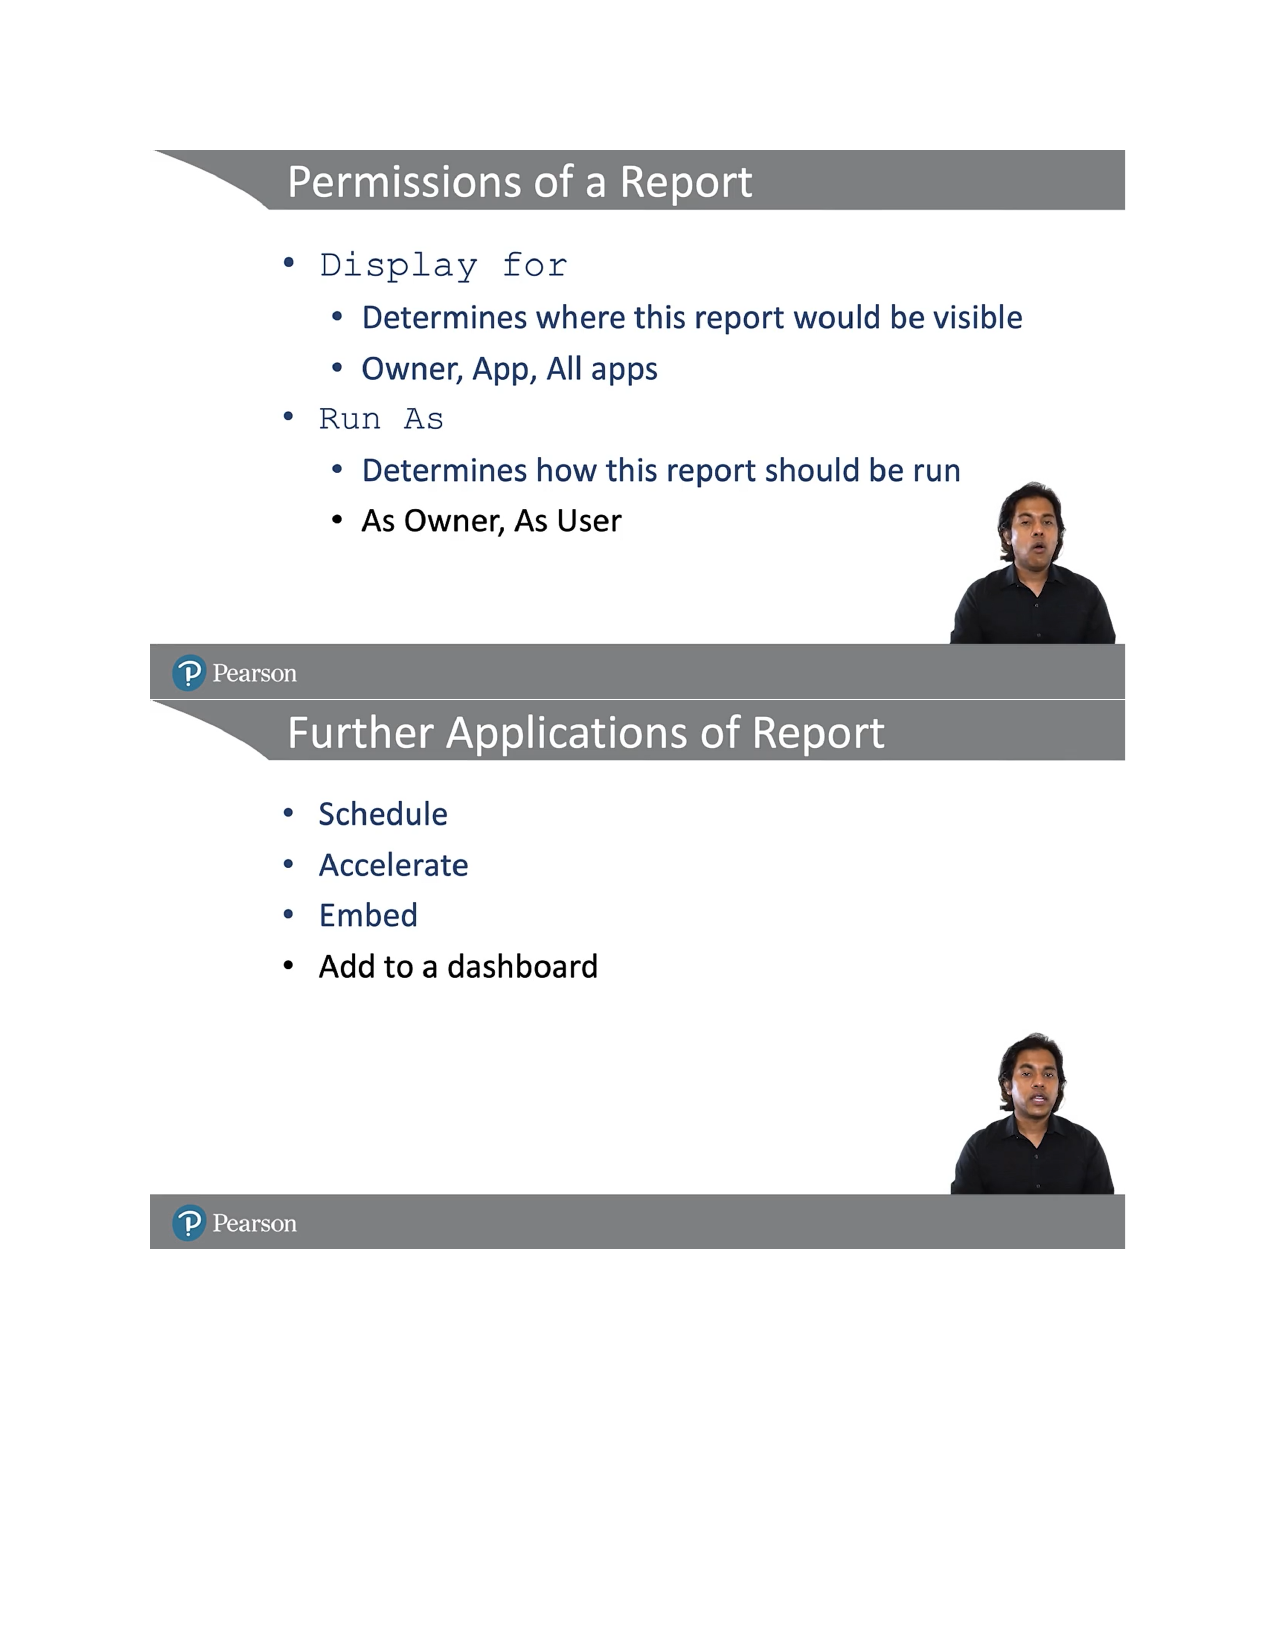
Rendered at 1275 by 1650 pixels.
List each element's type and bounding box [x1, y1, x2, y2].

picture [150, 700, 1125, 1249]
picture [150, 150, 1125, 699]
